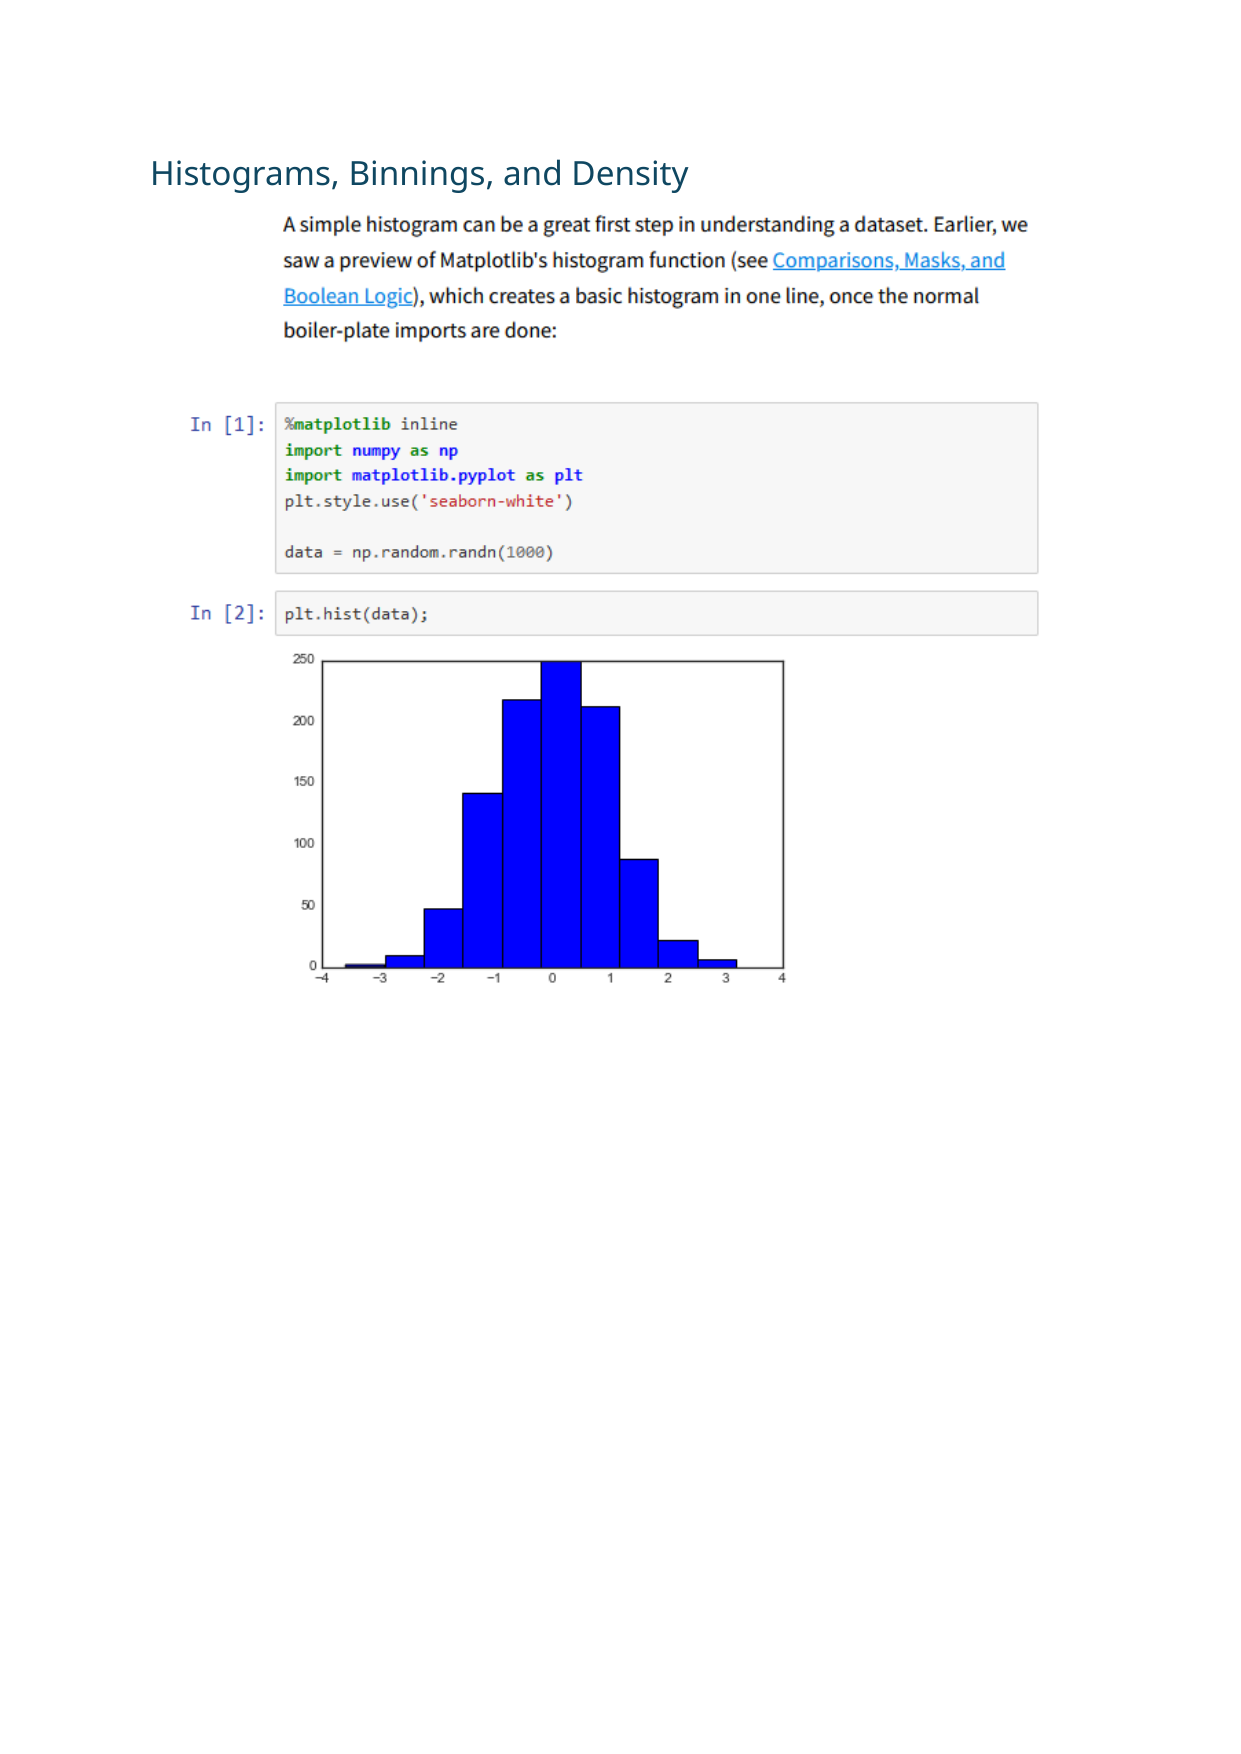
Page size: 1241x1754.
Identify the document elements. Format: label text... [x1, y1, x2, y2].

picture [150, 207, 1091, 1013]
subtitle Histograms, Binnings, and Density [150, 150, 1090, 195]
